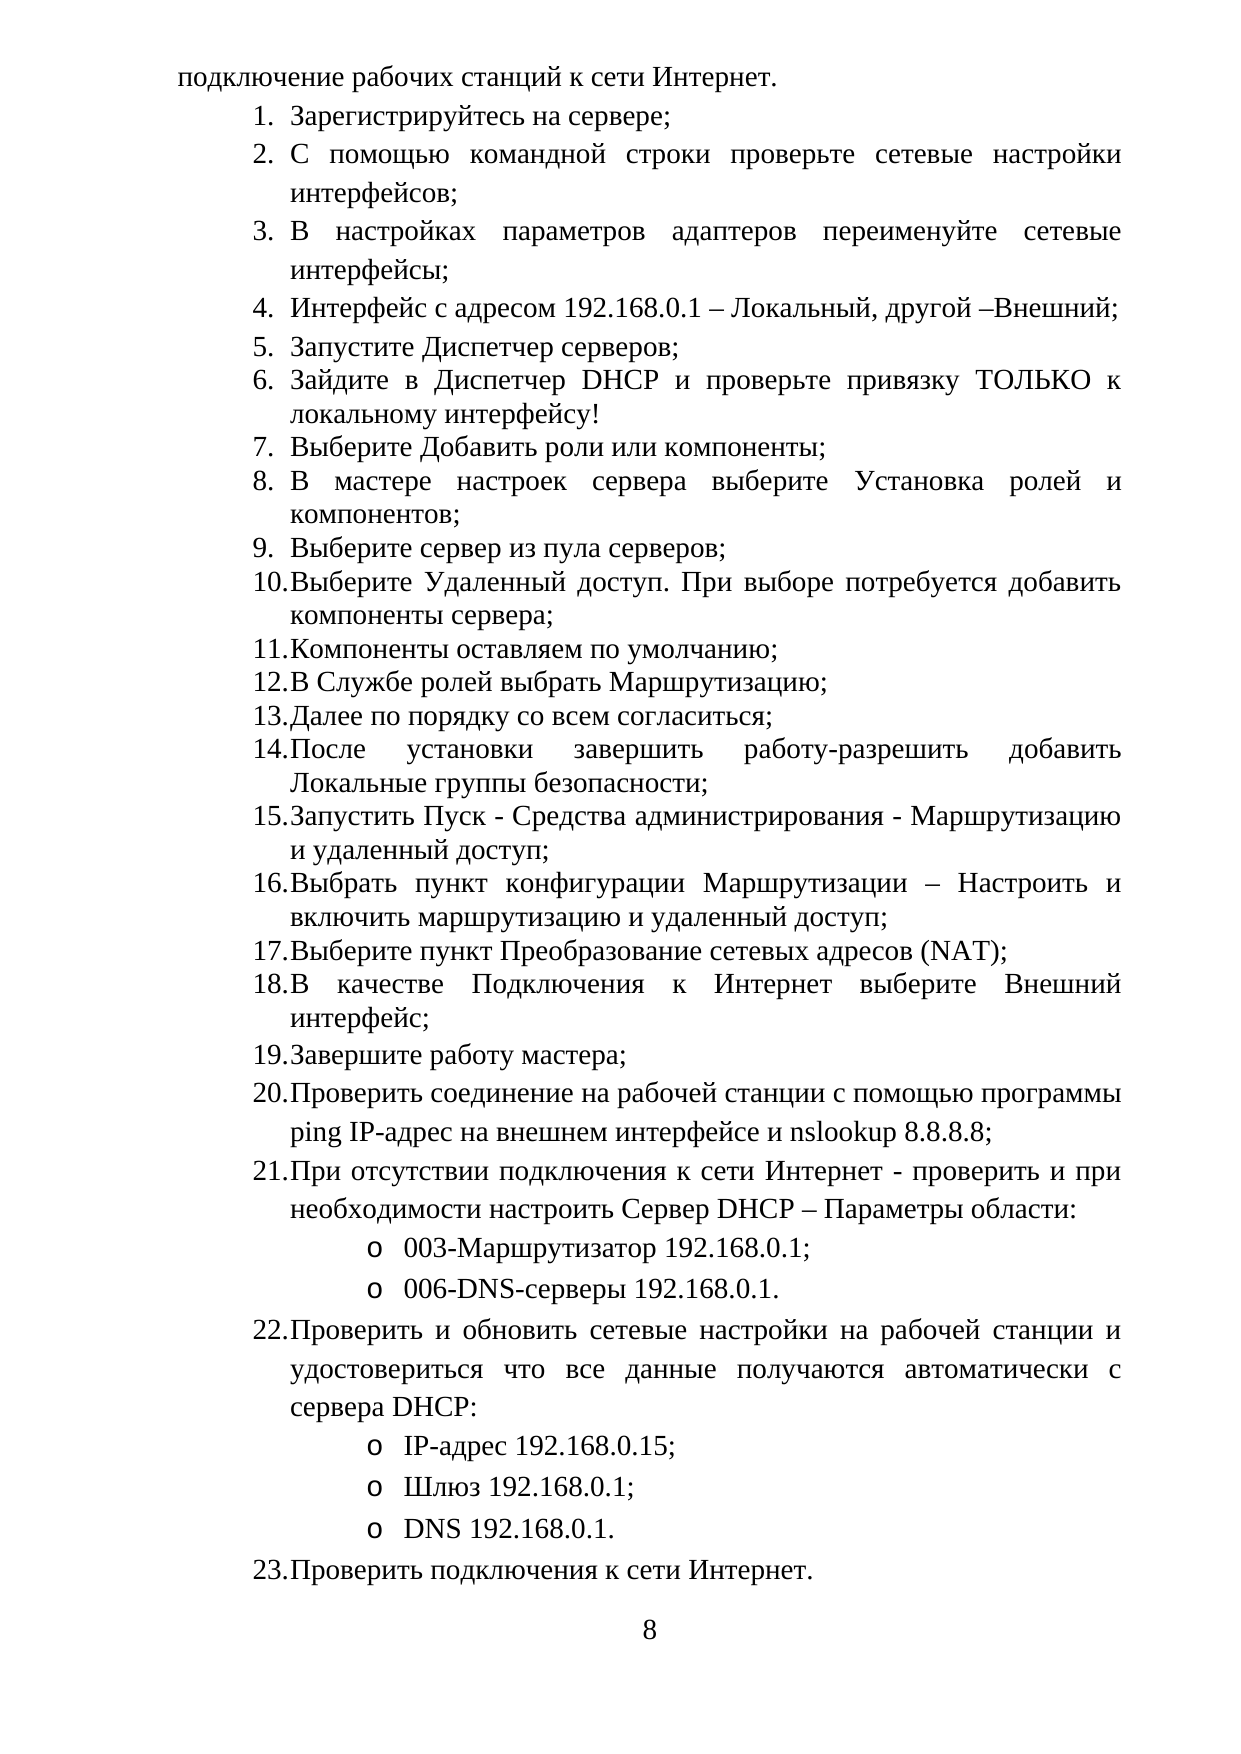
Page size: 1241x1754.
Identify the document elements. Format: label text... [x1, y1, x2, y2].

list Завершите работу мастера; [252, 1037, 1122, 1071]
list В Службе ролей выбрать Маршрутизацию; [252, 664, 1122, 698]
list В качестве Подключения к Интернет выберите Внешний интерфейс; [252, 966, 1122, 1033]
list В настройках параметров адаптеров переименуйте сетевые интерфейсы; [252, 213, 1122, 285]
list Выбрать пункт конфигурации Маршрутизации – Настроить и включить маршрутизацию и удаленный доступ; [252, 866, 1122, 933]
list Проверить и обновить сетевые настройки на рабочей станции и удостовериться что все данные получаются автоматически с сервера DHCP: [252, 1312, 1122, 1423]
list Зайдите в Диспетчер DHCP и проверьте привязку ТОЛЬКО к локальному интерфейсу! [252, 362, 1122, 429]
list 003-Маршрутизатор 192.168.0.1; [366, 1230, 1122, 1266]
list Зарегистрируйтесь на сервере; [252, 98, 1122, 131]
list В мастере настроек сервера выберите Установка ролей и компонентов; [252, 463, 1122, 530]
list Интерфейс с адресом 192.168.0.1 – Локальный, другой –Внешний; [252, 290, 1122, 324]
list Выберите Добавить роли или компоненты; [252, 429, 1122, 463]
list После установки завершить работу-разрешить добавить Локальные группы безопасности; [252, 731, 1122, 798]
list Выберите Удаленный доступ. При выборе потребуется добавить компоненты сервера; [252, 564, 1122, 631]
list Далее по порядку со всем согласиться; [252, 698, 1122, 731]
list IP-адрес 192.168.0.15; [366, 1428, 1122, 1464]
list 006-DNS-серверы 192.168.0.1. [366, 1271, 1122, 1307]
list С помощью командной строки проверьте сетевые настройки интерфейсов; [252, 136, 1122, 208]
list Проверить подключения к сети Интернет. [252, 1552, 1122, 1586]
list Запустите Диспетчер серверов; [252, 329, 1122, 362]
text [177, 59, 1122, 93]
list DNS 192.168.0.1. [366, 1511, 1122, 1547]
list Выберите пункт Преобразование сетевых адресов (NAT); [252, 933, 1122, 966]
list Выберите сервер из пула серверов; [252, 530, 1122, 564]
list Компоненты оставляем по умолчанию; [252, 631, 1122, 664]
list Запустить Пуск - Средства администрирования - Маршрутизацию и удаленный доступ; [252, 798, 1122, 866]
list Проверить соединение на рабочей станции с помощью программы ping IP-адрес на внешнем интерфейсе и nslookup 8.8.8.8; [252, 1076, 1122, 1148]
list При отсутствии подключения к сети Интернет - проверить и при необходимости настроить Сервер DHCP – Параметры области: [252, 1153, 1122, 1225]
list Шлюз 192.168.0.1; [366, 1469, 1122, 1505]
